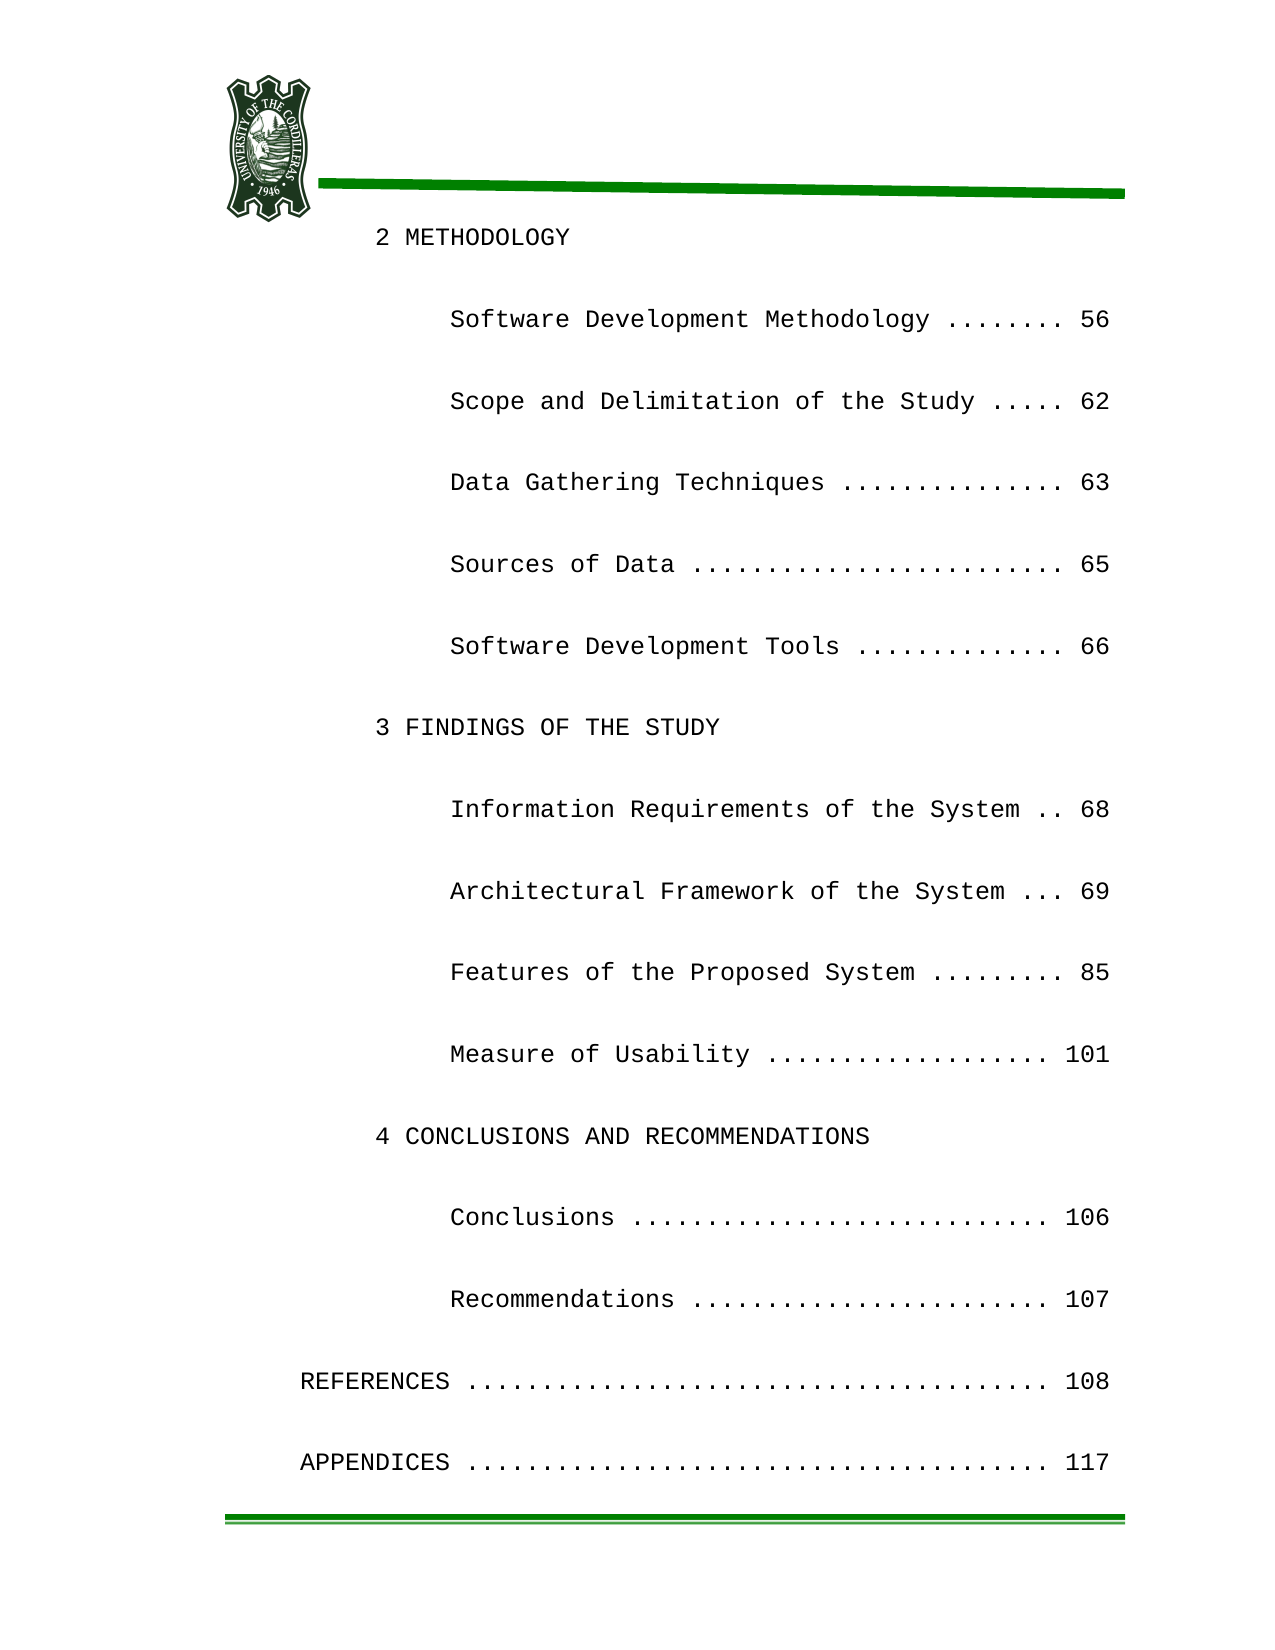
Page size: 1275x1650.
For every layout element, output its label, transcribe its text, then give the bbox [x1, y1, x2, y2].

text Sources of Data ......................... 65 [300, 552, 1125, 580]
text Architectural Framework of the System ... 69 [300, 878, 1125, 907]
text Scope and Delimitation of the Study ..... 62 [300, 388, 1125, 417]
text 2 METHODOLOGY [300, 225, 1125, 253]
text Information Requirements of the System .. 68 [300, 797, 1125, 825]
text REFERENCES ....................................... 108 [225, 1368, 1125, 1397]
text 4 CONCLUSIONS AND RECOMMENDATIONS [300, 1123, 1125, 1152]
text Conclusions ............................ 106 [300, 1205, 1125, 1233]
text Software Development Tools .............. 66 [300, 633, 1125, 662]
text 3 FINDINGS OF THE STUDY [300, 715, 1125, 743]
text Features of the Proposed System ......... 85 [375, 960, 1125, 988]
text APPENDICES ....................................... 117 [225, 1450, 1125, 1478]
picture [225, 75, 312, 225]
text Measure of Usability ................... 101 [375, 1042, 1125, 1070]
text Software Development Methodology ........ 56 [300, 307, 1125, 335]
text Recommendations ........................ 107 [300, 1287, 1125, 1315]
picture [225, 1514, 1125, 1525]
text Data Gathering Techniques ............... 63 [300, 470, 1125, 498]
